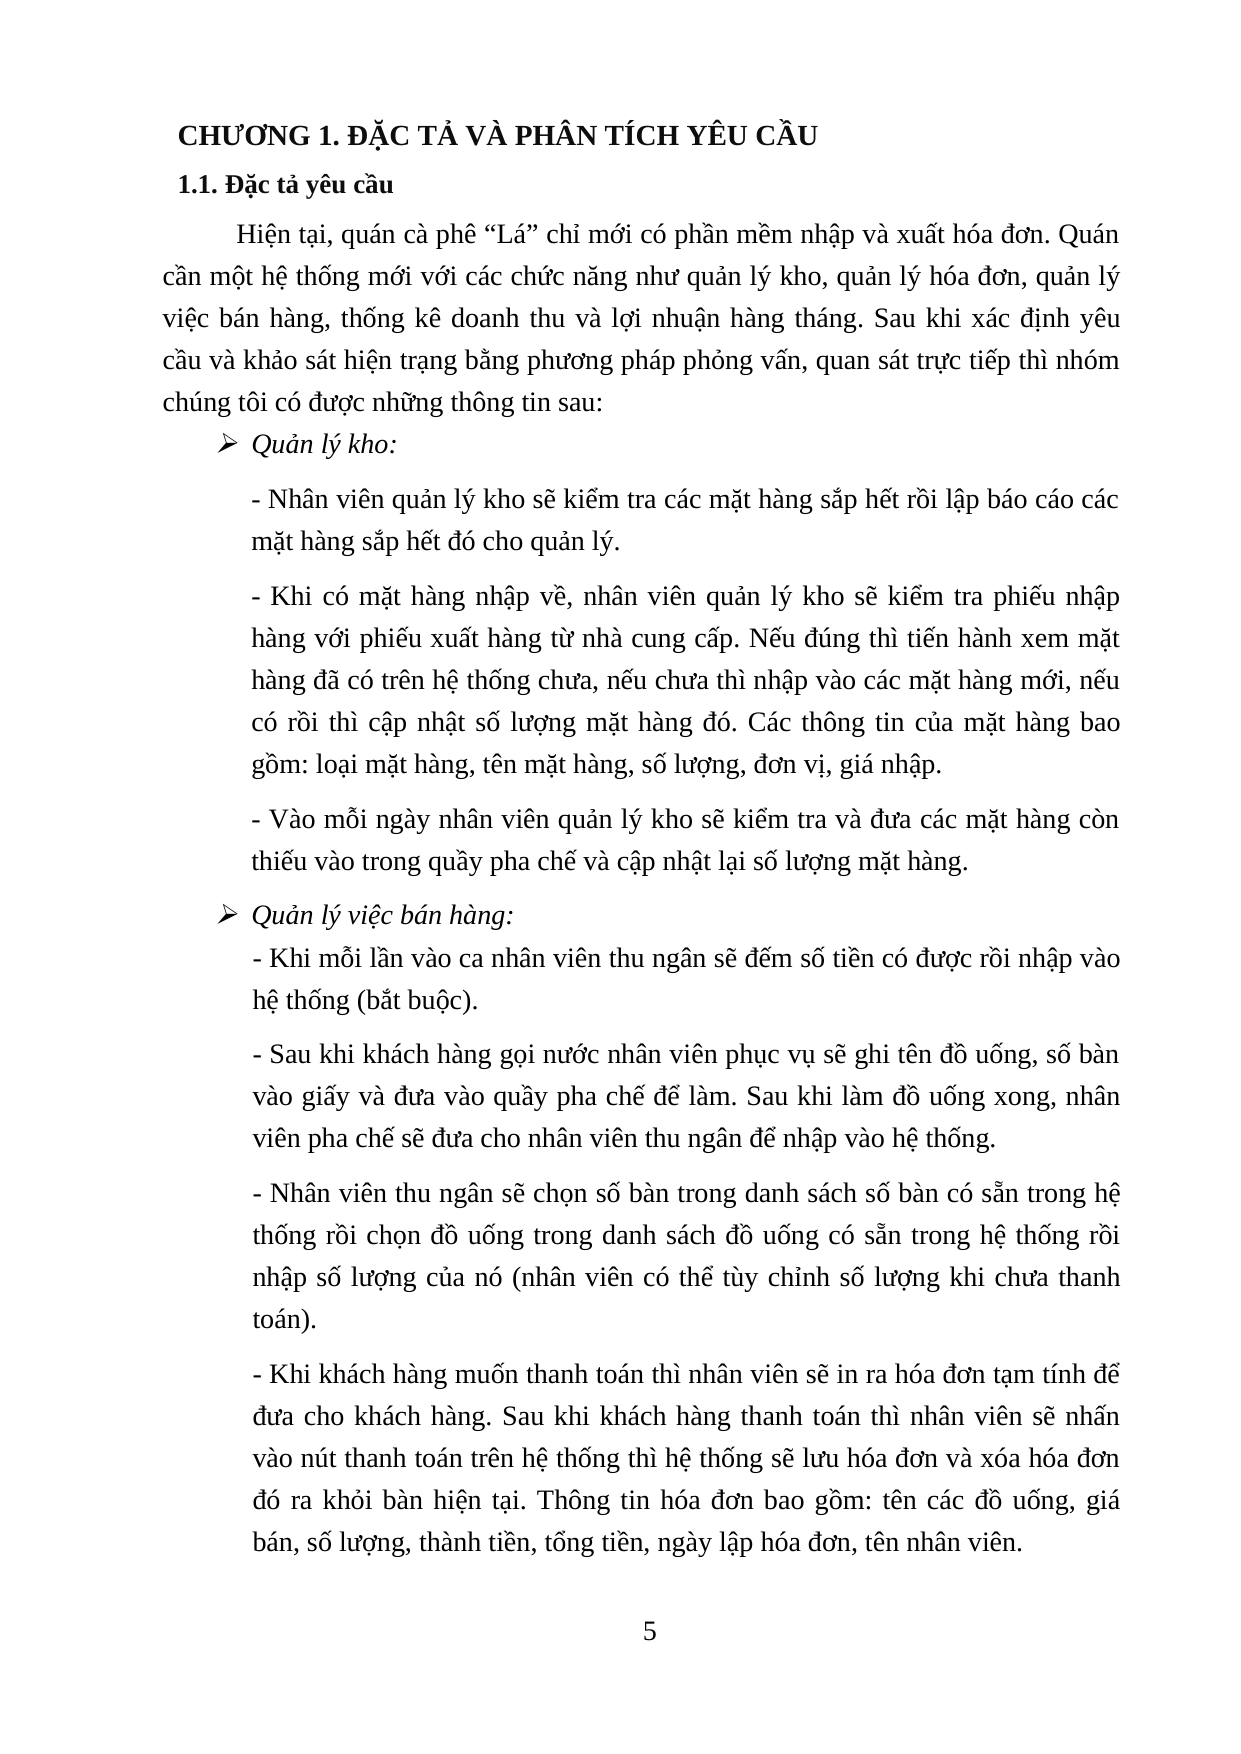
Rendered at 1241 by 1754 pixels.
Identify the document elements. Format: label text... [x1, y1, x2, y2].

text Hiện tại, quán cà phê “Lá” chỉ mới có phần mềm nhập và xuất hóa đơn. Quán cần một hệ thống mới với các chức năng như quản lý kho, quản lý hóa đơn, quản lý việc bán hàng, thống kê doanh thu và lợi nhuận hàng tháng. Sau khi xác định yêu cầu và khảo sát hiện trạng bằng phương pháp phỏng vấn, quan sát trực tiếp thì nhóm chúng tôi có được những thông tin sau: [162, 217, 1122, 418]
text - Nhân viên thu ngân sẽ chọn số bàn trong danh sách số bàn có sẵn trong hệ thống rồi chọn đồ uống trong danh sách đồ uống có sẵn trong hệ thống rồi nhập số lượng của nó (nhân viên có thể tùy chỉnh số lượng khi chưa thanh toán). [252, 1176, 1122, 1335]
list Quản lý kho: [215, 427, 1122, 460]
text - Nhân viên quản lý kho sẽ kiểm tra các mặt hàng sắp hết rồi lập báo cáo các mặt hàng sắp hết đó cho quản lý. [251, 482, 1122, 557]
text - Khi khách hàng muốn thanh toán thì nhân viên sẽ in ra hóa đơn tạm tính để đưa cho khách hàng. Sau khi khách hàng thanh toán thì nhân viên sẽ nhấn vào nút thanh toán trên hệ thống thì hệ thống sẽ lưu hóa đơn và xóa hóa đơn đó ra khỏi bàn hiện tại. Thông tin hóa đơn bao gồm: tên các đồ uống, giá bán, số lượng, thành tiền, tổng tiền, ngày lập hóa đơn, tên nhân viên. [252, 1357, 1122, 1558]
text - Khi có mặt hàng nhập về, nhân viên quản lý kho sẽ kiểm tra phiếu nhập hàng với phiếu xuất hàng từ nhà cung cấp. Nếu đúng thì tiến hành xem mặt hàng đã có trên hệ thống chưa, nếu chưa thì nhập vào các mặt hàng mới, nếu có rồi thì cập nhật số lượng mặt hàng đó. Các thông tin của mặt hàng bao gồm: loại mặt hàng, tên mặt hàng, số lượng, đơn vị, giá nhập. [251, 579, 1122, 779]
text - Sau khi khách hàng gọi nước nhân viên phục vụ sẽ ghi tên đồ uống, số bàn vào giấy và đưa vào quầy pha chế để làm. Sau khi làm đồ uống xong, nhân viên pha chế sẽ đưa cho nhân viên thu ngân để nhập vào hệ thống. [252, 1037, 1122, 1154]
list Quản lý việc bán hàng: [215, 898, 1122, 931]
subtitle CHƯƠNG 1. ĐẶC TẢ VÀ PHÂN TÍCH YÊU CẦU [177, 118, 1122, 152]
list - Khi mỗi lần vào ca nhân viên thu ngân sẽ đếm số tiền có được rồi nhập vào hệ thống (bắt buộc). [252, 941, 1122, 1015]
subtitle 1.1. Đặc tả yêu cầu [177, 168, 1122, 199]
text - Vào mỗi ngày nhân viên quản lý kho sẽ kiểm tra và đưa các mặt hàng còn thiếu vào trong quầy pha chế và cập nhật lại số lượng mặt hàng. [251, 802, 1122, 876]
